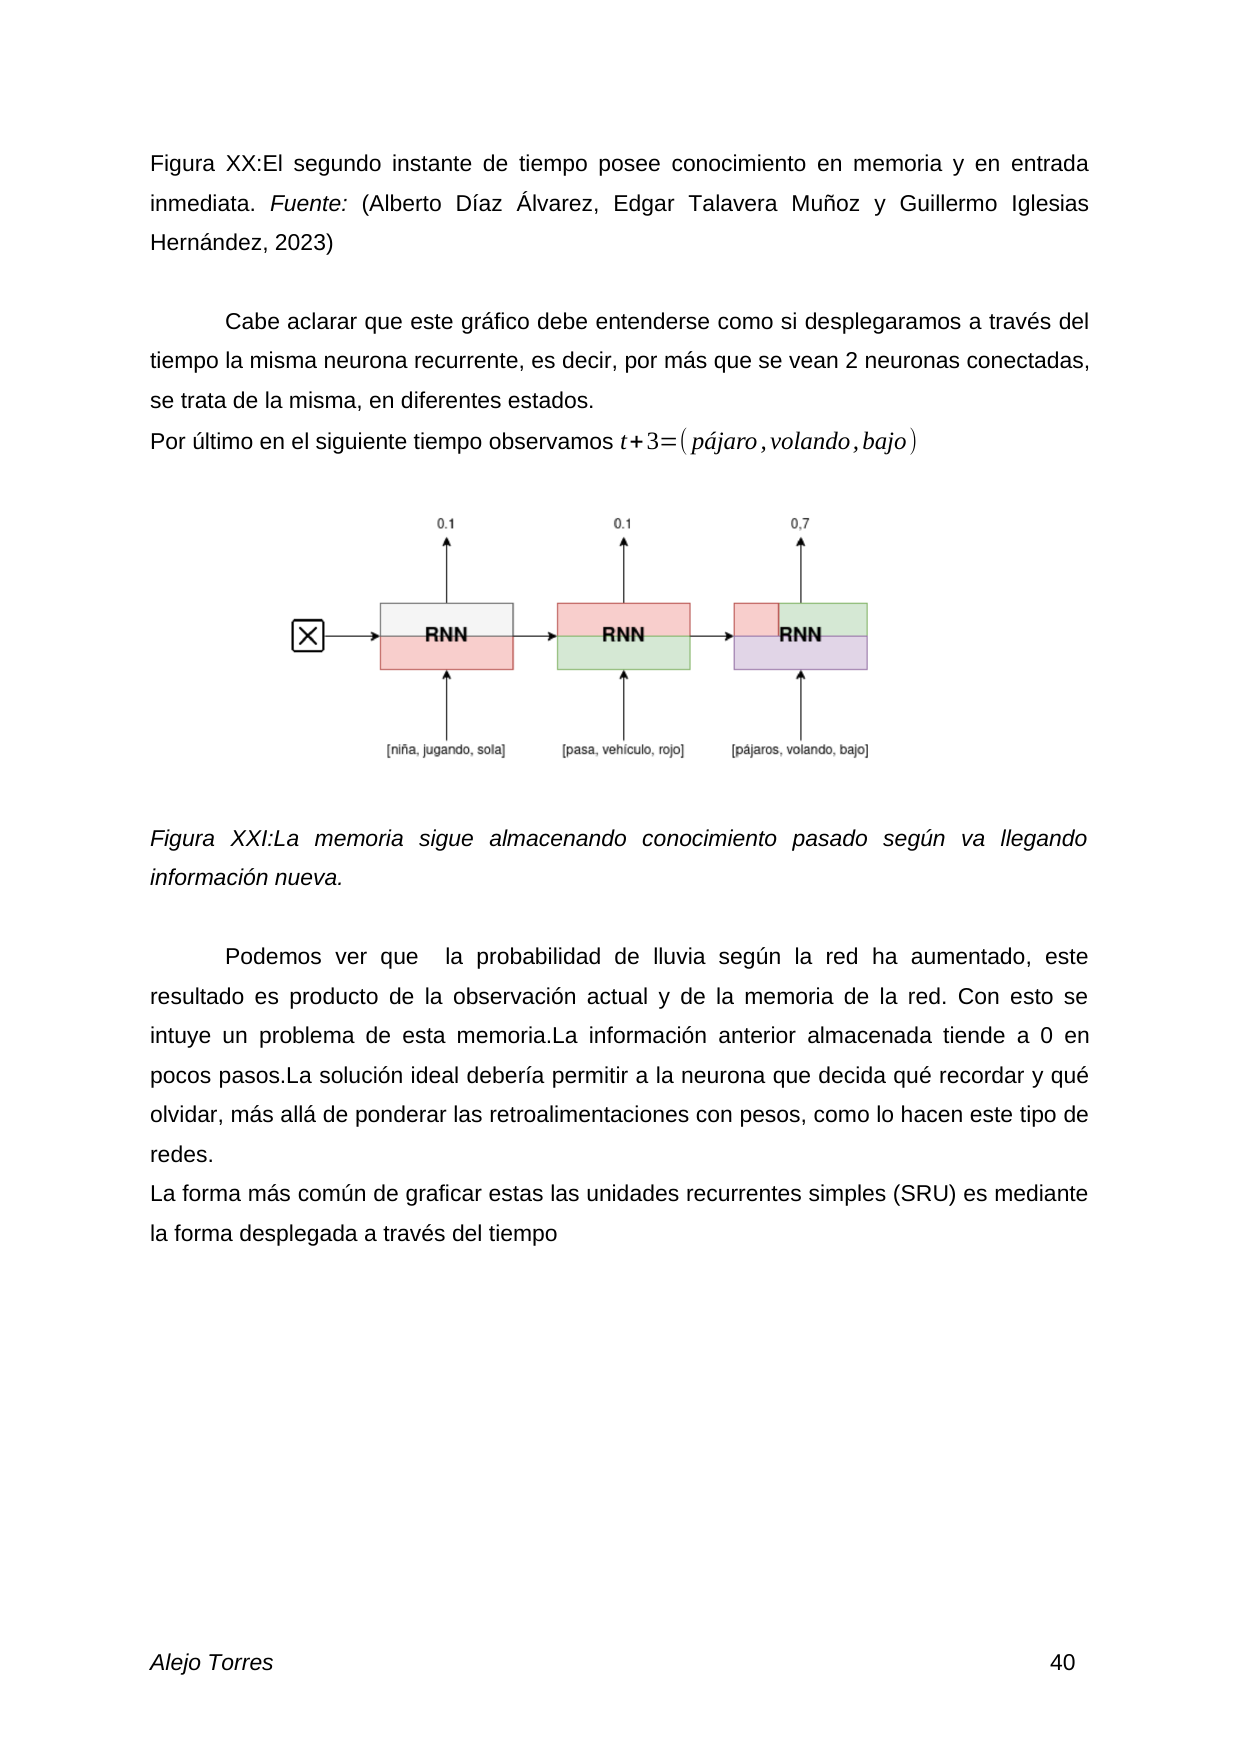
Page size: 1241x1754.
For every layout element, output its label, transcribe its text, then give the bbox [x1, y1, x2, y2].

text Figura XXI:La memoria sigue almacenando conocimiento pasado según va llegando información nueva. [150, 825, 1090, 891]
text Por último en el siguiente tiempo observamos [150, 426, 1090, 456]
text Podemos ver que la probabilidad de lluvia según la red ha aumentado, este resultado es producto de la observación actual y de la memoria de la red. Con esto se intuye un problema de esta memoria.La información anterior almacenada tiende a 0 en pocos pasos.La solución ideal debería permitir a la neurona que decida qué recordar y qué olvidar, más allá de ponderar las retroalimentaciones con pesos, como lo hacen este tipo de redes. [150, 943, 1090, 1167]
text Cabe aclarar que este gráfico debe entenderse como si desplegaramos a través del tiempo la misma neurona recurrente, es decir, por más que se vean 2 neuronas conectadas, se trata de la misma, en diferentes estados. [150, 308, 1090, 413]
text Figura XX:El segundo instante de tiempo posee conocimiento en memoria y en entrada inmediata. Fuente: (Alberto Díaz Álvarez, Edgar Talavera Muñoz y Guillermo Iglesias Hernández, 2023) [150, 150, 1090, 255]
text La forma más común de graficar estas las unidades recurrentes simples (SRU) es mediante la forma desplegada a través del tiempo [150, 1180, 1090, 1246]
picture [249, 503, 941, 776]
